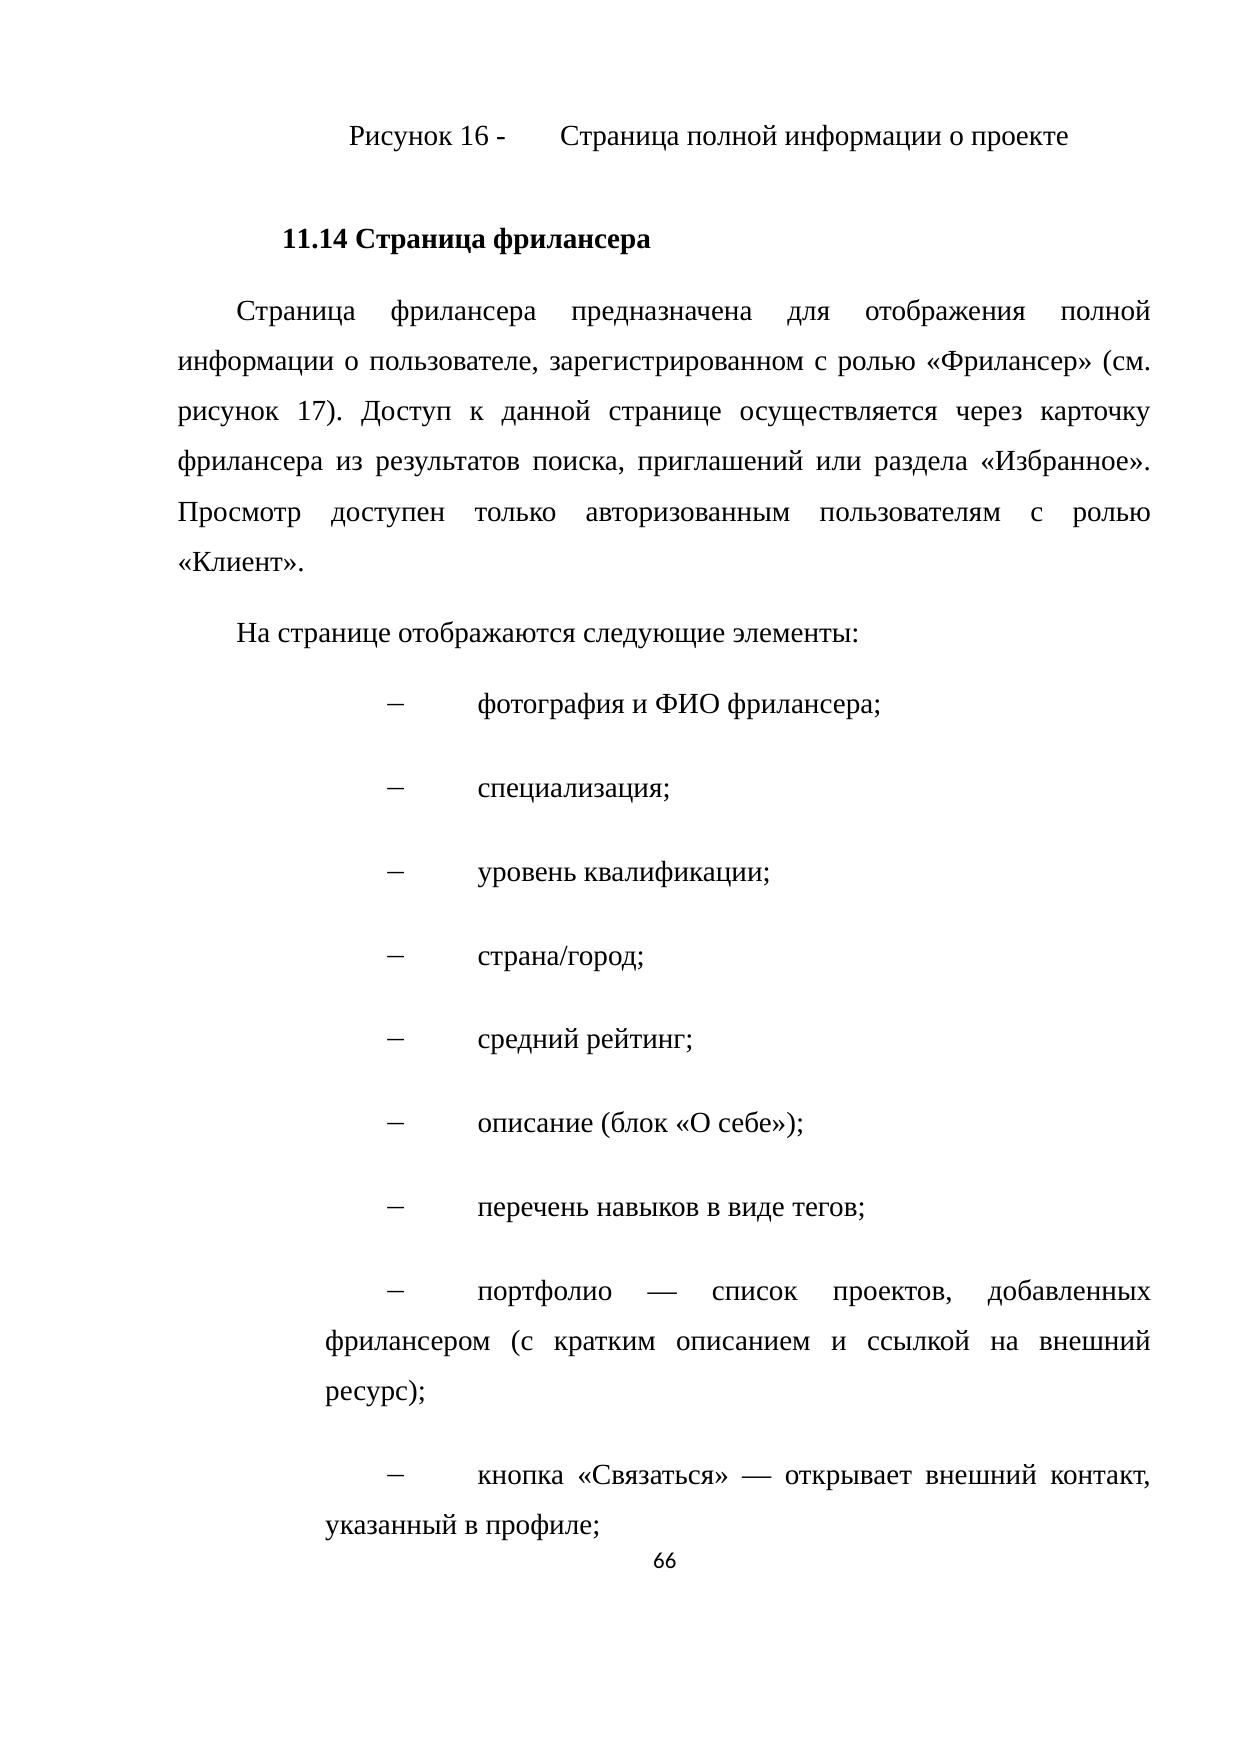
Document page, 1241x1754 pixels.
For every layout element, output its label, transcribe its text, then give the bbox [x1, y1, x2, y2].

text страна/город; [325, 938, 1152, 971]
text уровень квалификации; [325, 854, 1152, 888]
text перечень навыков в виде тегов; [325, 1189, 1152, 1223]
text специализация; [325, 770, 1152, 804]
text Страница полной информации о проекте [266, 118, 1152, 152]
text Страница фрилансера предназначена для отображения полной информации о пользователе, зарегистрированном с ролью «Фрилансер» (см. рисунок 17). Доступ к данной странице осуществляется через карточку фрилансера из результатов поиска, приглашений или раздела «Избранное». Просмотр доступен только авторизованным пользователям с ролью «Клиент». [177, 293, 1152, 578]
text средний рейтинг; [325, 1021, 1152, 1055]
text фотография и ФИО фрилансера; [325, 686, 1152, 720]
text Страница фрилансера [282, 221, 1152, 255]
text На странице отображаются следующие элементы: [177, 615, 1152, 649]
text описание (блок «О себе»); [325, 1105, 1152, 1139]
text кнопка «Связаться» — открывает внешний контакт, указанный в профиле; [325, 1457, 1152, 1541]
text портфолио — список проектов, добавленных фрилансером (с кратким описанием и ссылкой на внешний ресурс); [325, 1273, 1152, 1407]
